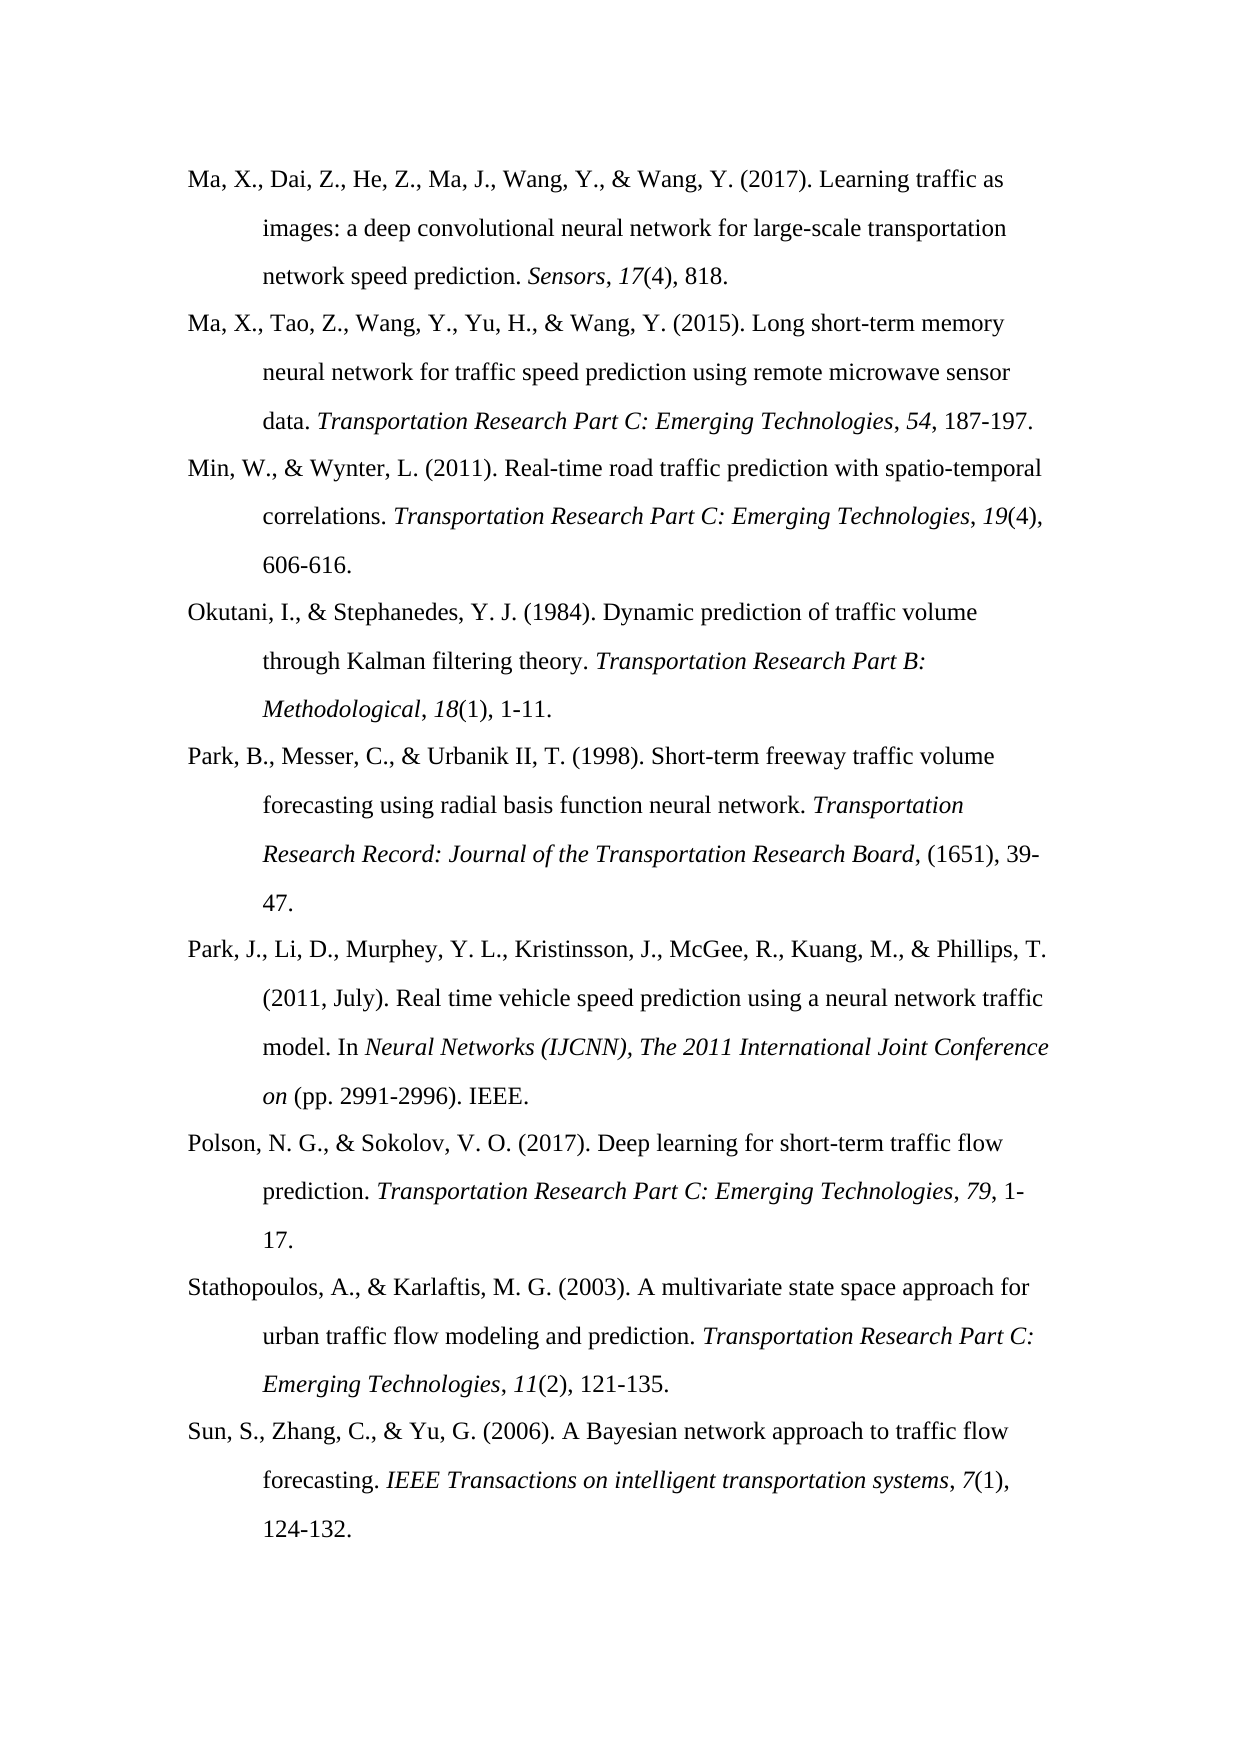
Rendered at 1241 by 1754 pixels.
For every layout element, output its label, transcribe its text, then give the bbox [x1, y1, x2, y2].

text Ma, X., Tao, Z., Wang, Y., Yu, H., & Wang, Y. (2015). Long short-term memory neural network for traffic speed prediction using remote microwave sensor data. Transportation Research Part C: Emerging Technologies, 54, 187-197. [187, 306, 1053, 436]
text Okutani, I., & Stephanedes, Y. J. (1984). Dynamic prediction of traffic volume through Kalman filtering theory. Transportation Research Part B: Methodological, 18(1), 1-11. [187, 595, 1053, 725]
text Polson, N. G., & Sokolov, V. O. (2017). Deep learning for short-term traffic flow prediction. Transportation Research Part C: Emerging Technologies, 79, 1-17. [187, 1126, 1053, 1256]
text Min, W., & Wynter, L. (2011). Real-time road traffic prediction with spatio-temporal correlations. Transportation Research Part C: Emerging Technologies, 19(4), 606-616. [187, 451, 1053, 581]
text Sun, S., Zhang, C., & Yu, G. (2006). A Bayesian network approach to traffic flow forecasting. IEEE Transactions on intelligent transportation systems, 7(1), 124-132. [187, 1414, 1053, 1544]
text Ma, X., Dai, Z., He, Z., Ma, J., Wang, Y., & Wang, Y. (2017). Learning traffic as images: a deep convolutional neural network for large-scale transportation network speed prediction. Sensors, 17(4), 818. [187, 162, 1053, 292]
text Stathopoulos, A., & Karlaftis, M. G. (2003). A multivariate state space approach for urban traffic flow modeling and prediction. Transportation Research Part C: Emerging Technologies, 11(2), 121-135. [187, 1270, 1053, 1400]
text Park, B., Messer, C., & Urbanik II, T. (1998). Short-term freeway traffic volume forecasting using radial basis function neural network. Transportation Research Record: Journal of the Transportation Research Board, (1651), 39-47. [187, 739, 1053, 918]
text Park, J., Li, D., Murphey, Y. L., Kristinsson, J., McGee, R., Kuang, M., & Phillips, T. (2011, July). Real time vehicle speed prediction using a neural network traffic model. In Neural Networks (IJCNN), The 2011 International Joint Conference on (pp. 2991-2996). IEEE. [187, 933, 1053, 1111]
